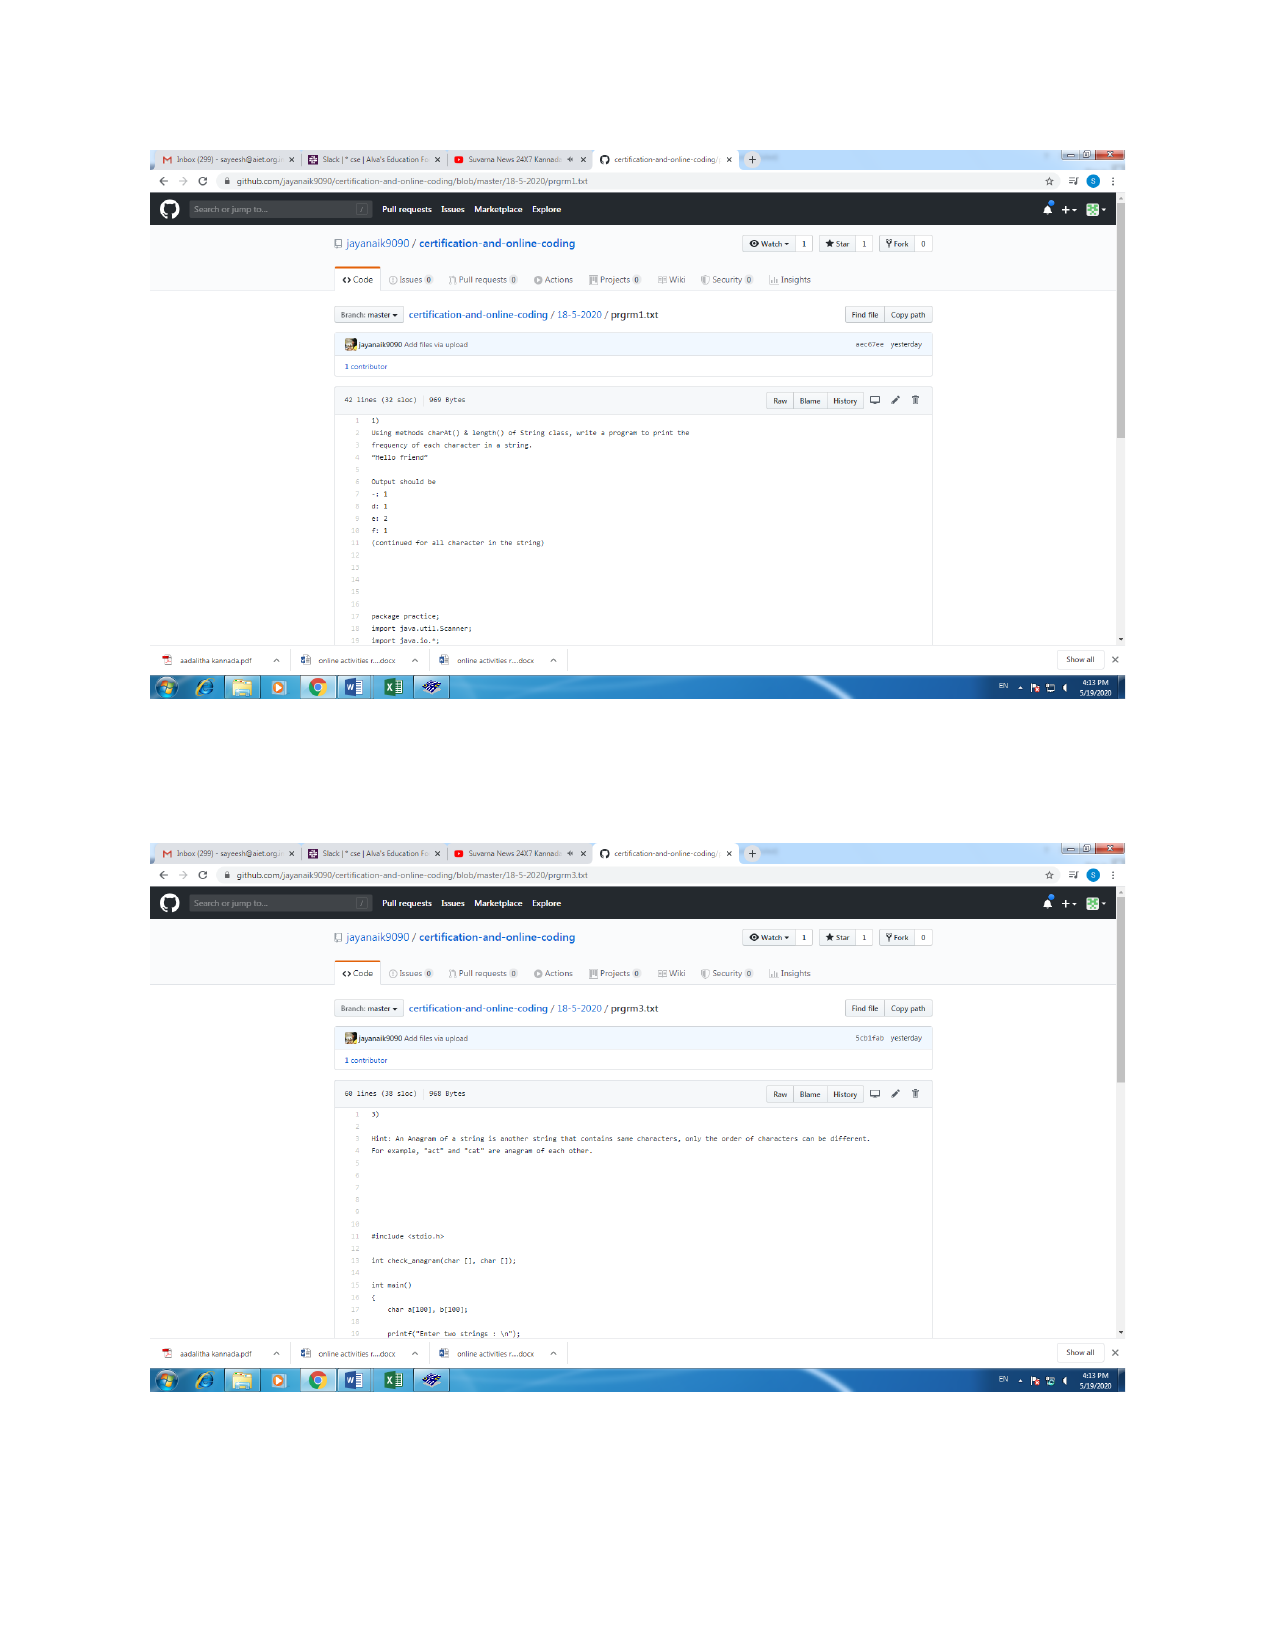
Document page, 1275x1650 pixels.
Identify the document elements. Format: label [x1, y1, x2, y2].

picture [150, 843, 1125, 1392]
picture [150, 150, 1125, 699]
